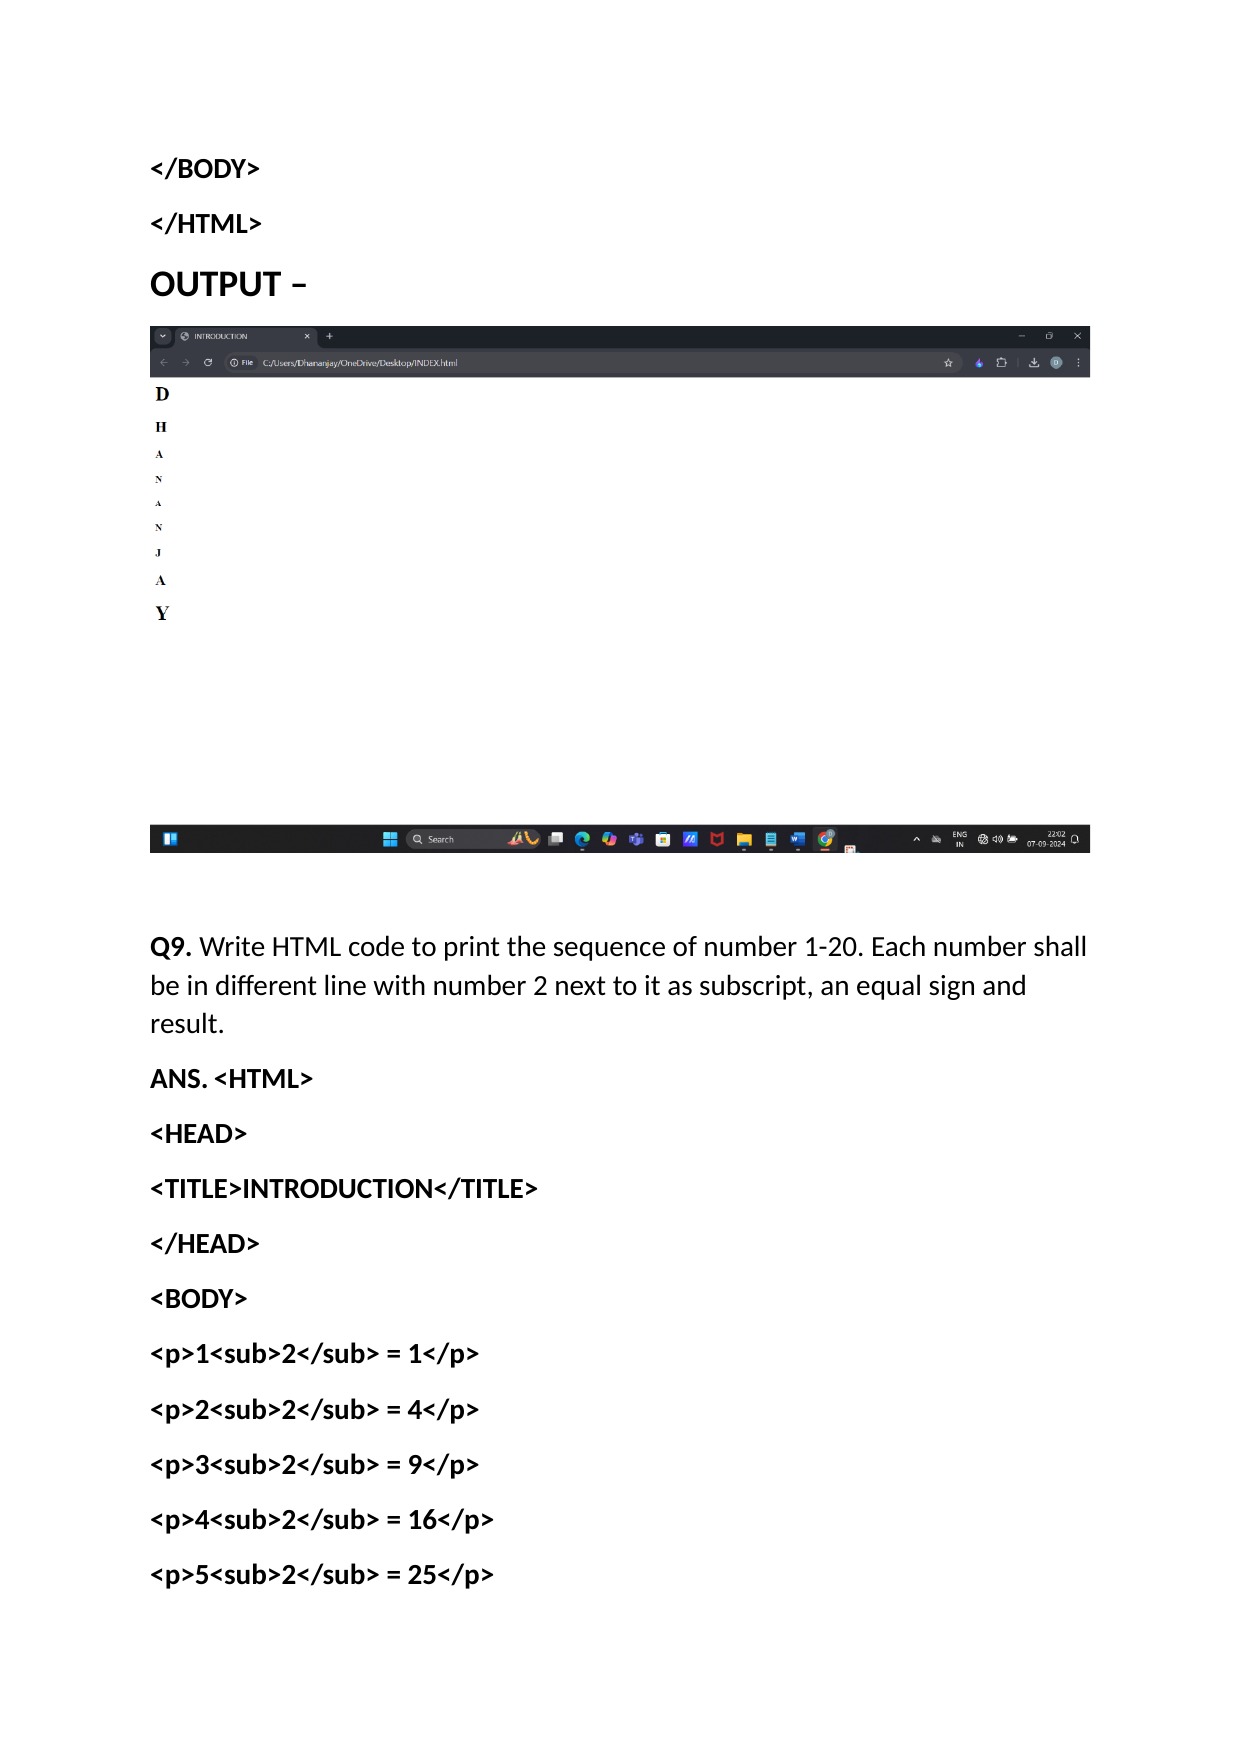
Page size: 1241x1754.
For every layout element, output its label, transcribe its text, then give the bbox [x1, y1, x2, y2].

text OUTPUT – [150, 260, 1090, 306]
text <p>3<sub>2</sub> = 9</p> [150, 1446, 1090, 1481]
text <p>5<sub>2</sub> = 25</p> [150, 1556, 1090, 1592]
text <TITLE>INTRODUCTION</TITLE> [150, 1170, 1090, 1206]
text <BODY> [150, 1281, 1090, 1316]
text <p>1<sub>2</sub> = 1</p> [150, 1336, 1090, 1371]
text </BODY> [150, 150, 1090, 186]
text <HEAD> [150, 1115, 1090, 1151]
text <p>2<sub>2</sub> = 4</p> [150, 1391, 1090, 1426]
picture [150, 326, 1091, 853]
text </HEAD> [150, 1225, 1090, 1261]
text Q9. Write HTML code to print the sequence of number 1-20. Each number shall be in different line with number 2 next to it as subscript, an equal sign and result. [150, 928, 1090, 1041]
text ANS. <HTML> [150, 1060, 1090, 1096]
text </HTML> [150, 205, 1090, 241]
text <p>4<sub>2</sub> = 16</p> [150, 1501, 1090, 1537]
